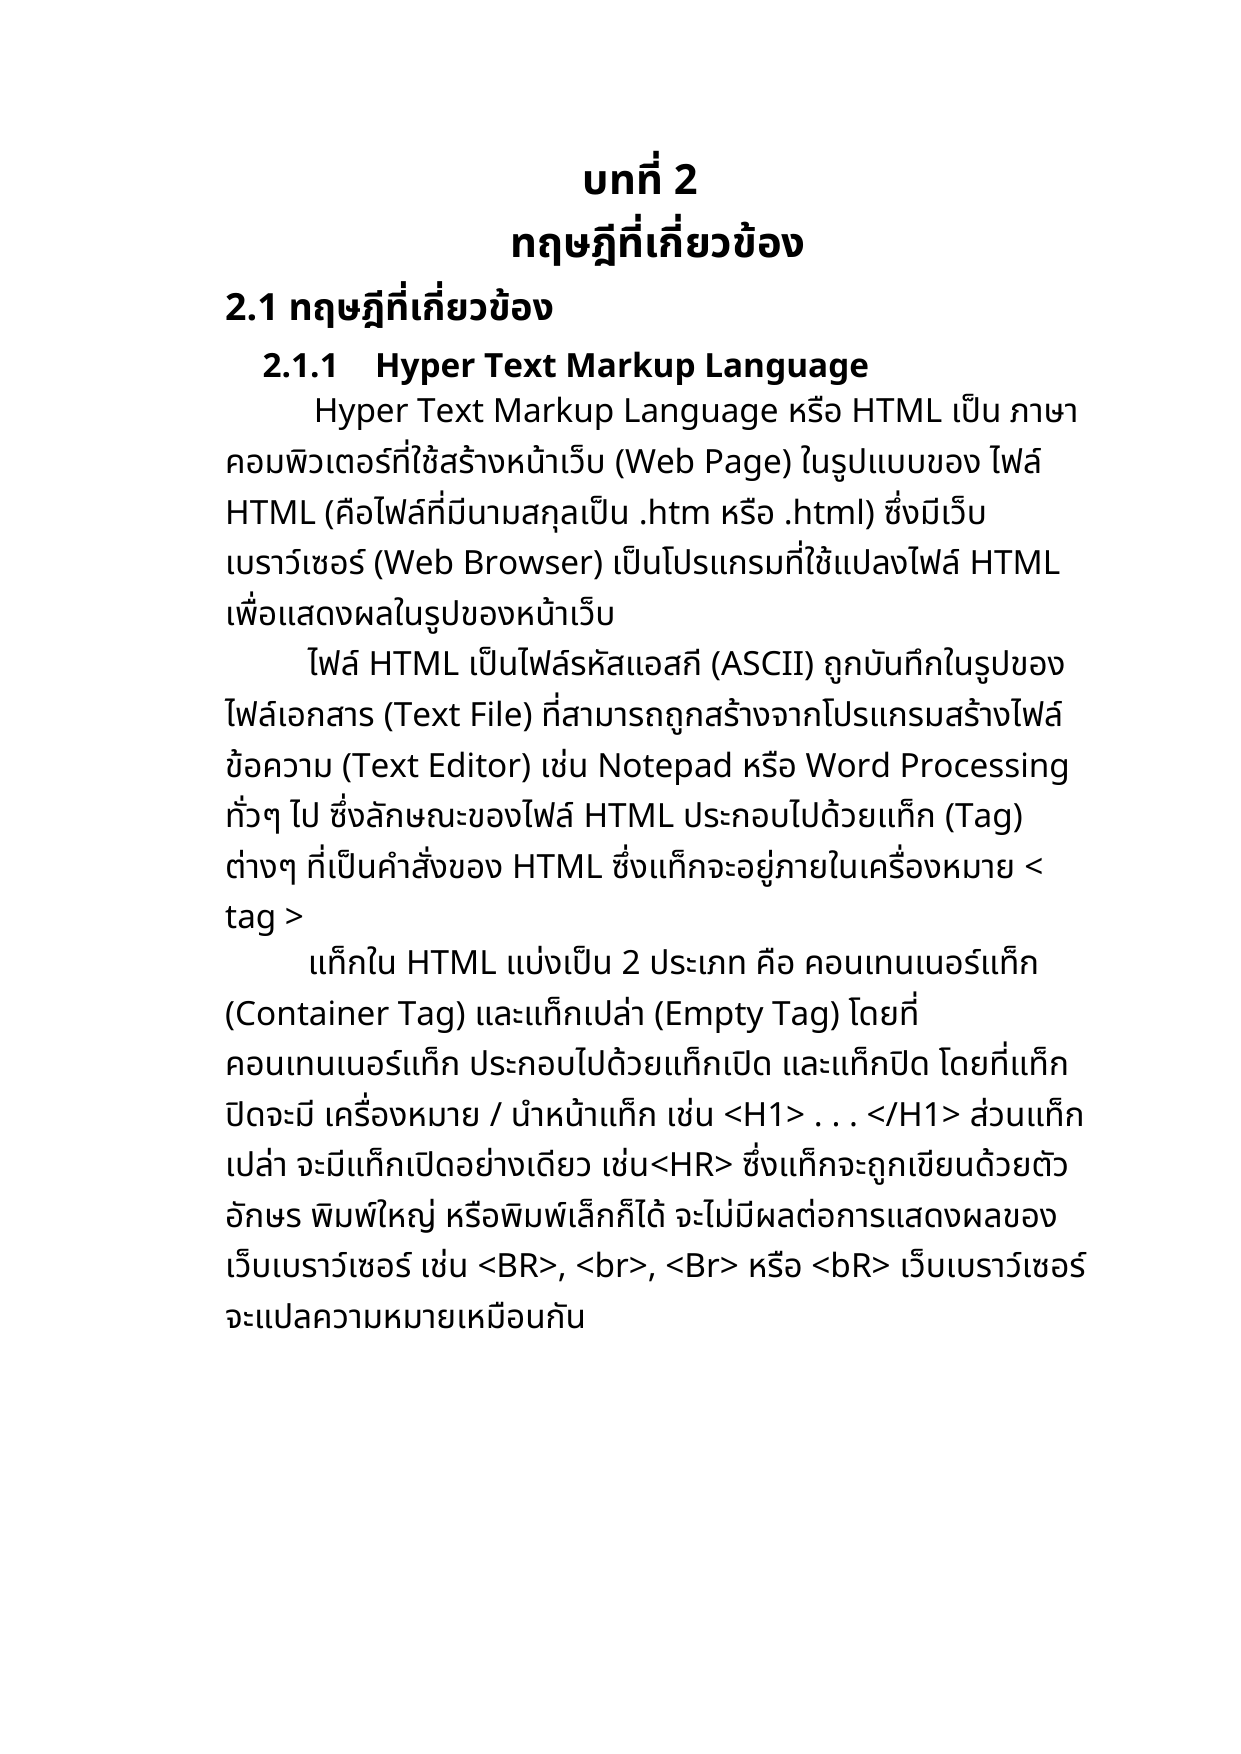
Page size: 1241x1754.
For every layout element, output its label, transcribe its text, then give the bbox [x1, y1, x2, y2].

subtitle ทฤษฎีที่เกี่ยวข้อง [225, 150, 1090, 276]
subtitle 2.1 ทฤษฎีที่เกี่ยวข้อง [225, 280, 1090, 337]
text แท็กใน HTML แบ่งเป็น 2 ประเภท คือ คอนเทนเนอร์แท็ก (Container Tag) และแท็กเปล่า (Empty Tag) โดยที่คอนเทนเนอร์แท็ก ประกอบไปด้วยแท็กเปิด และแท็กปิด โดยที่แท็กปิดจะมี เครื่องหมาย / นำหน้าแท็ก เช่น <H1> . . . </H1> ส่วนแท็กเปล่า จะมีแท็กเปิดอย่างเดียว เช่น<HR> ซึ่งแท็กจะถูกเขียนด้วยตัวอักษร พิมพ์ใหญ่ หรือพิมพ์เล็กก็ได้ จะไม่มีผลต่อการแสดงผลของเว็บเบราว์เซอร์ เช่น <BR>, <br>, <Br> หรือ <bR> เว็บเบราว์เซอร์จะแปลความหมายเหมือนกัน [225, 939, 1090, 1343]
text Hyper Text Markup Language หรือ HTML เป็น ภาษาคอมพิวเตอร์ที่ใช้สร้างหน้าเว็บ (Web Page) ในรูปแบบของ ไฟล์ HTML (คือไฟล์ที่มีนามสกุลเป็น .htm หรือ .html) ซึ่งมีเว็บเบราว์เซอร์ (Web Browser) เป็นโปรแกรมที่ใช้แปลงไฟล์ HTML เพื่อแสดงผลในรูปของหน้าเว็บ [225, 387, 1090, 640]
text ไฟล์ HTML เป็นไฟล์รหัสแอสกี (ASCII) ถูกบันทึกในรูปของ ไฟล์เอกสาร (Text File) ที่สามารถถูกสร้างจากโปรแกรมสร้างไฟล์ ข้อความ (Text Editor) เช่น Notepad หรือ Word Processing ทั่วๆ ไป ซึ่งลักษณะของไฟล์ HTML ประกอบไปด้วยแท็ก (Tag) ต่างๆ ที่เป็นคำสั่งของ HTML ซึ่งแท็กจะอยู่ภายในเครื่องหมาย < tag > [225, 640, 1090, 939]
list Hyper Text Markup Language [262, 342, 1090, 387]
